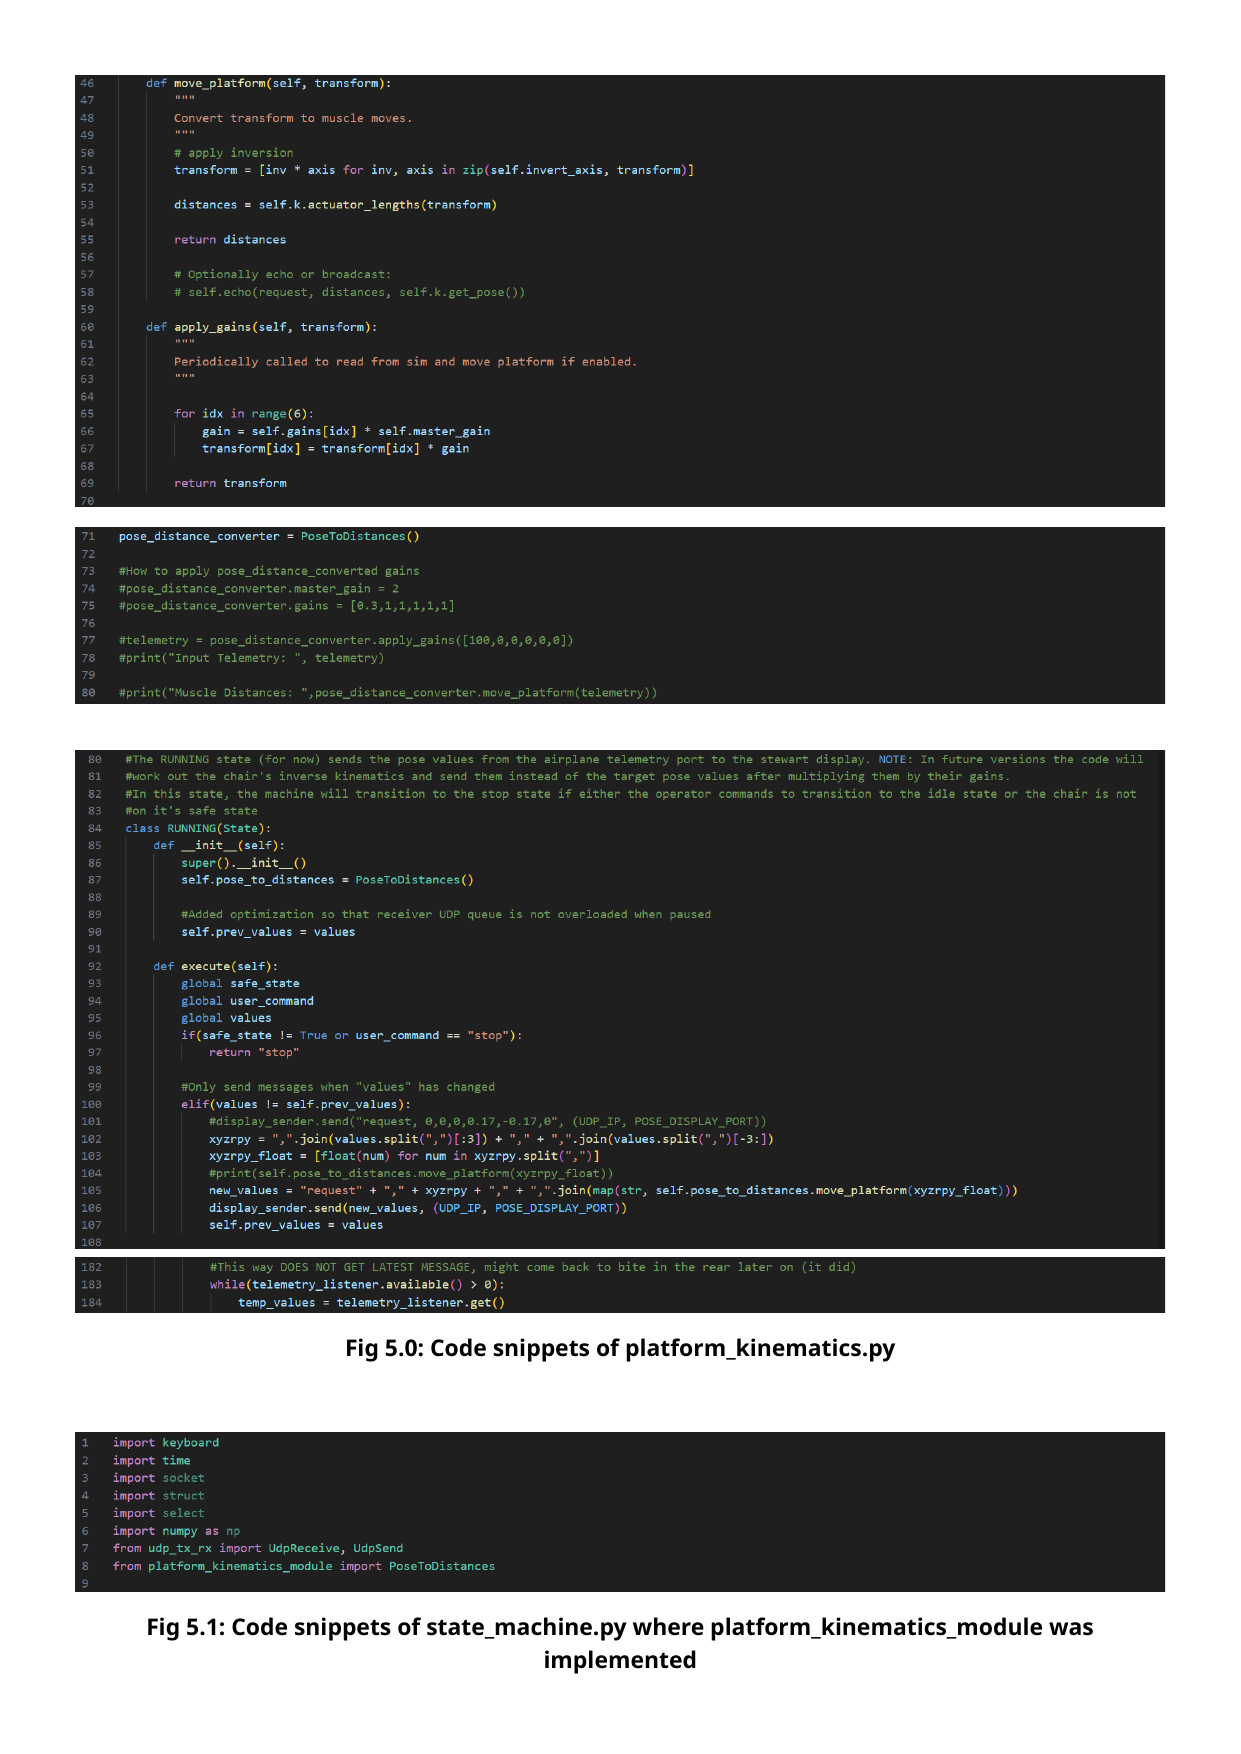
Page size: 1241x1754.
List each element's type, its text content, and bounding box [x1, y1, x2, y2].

picture [75, 1432, 1166, 1592]
picture [75, 527, 1166, 704]
text Fig 5.0: Code snippets of platform_kinematics.py [75, 1332, 1165, 1363]
picture [75, 1257, 1166, 1313]
picture [75, 75, 1166, 507]
picture [75, 750, 1166, 1249]
text Fig 5.1: Code snippets of state_machine.py where platform_kinematics_module was implemented [75, 1611, 1165, 1676]
